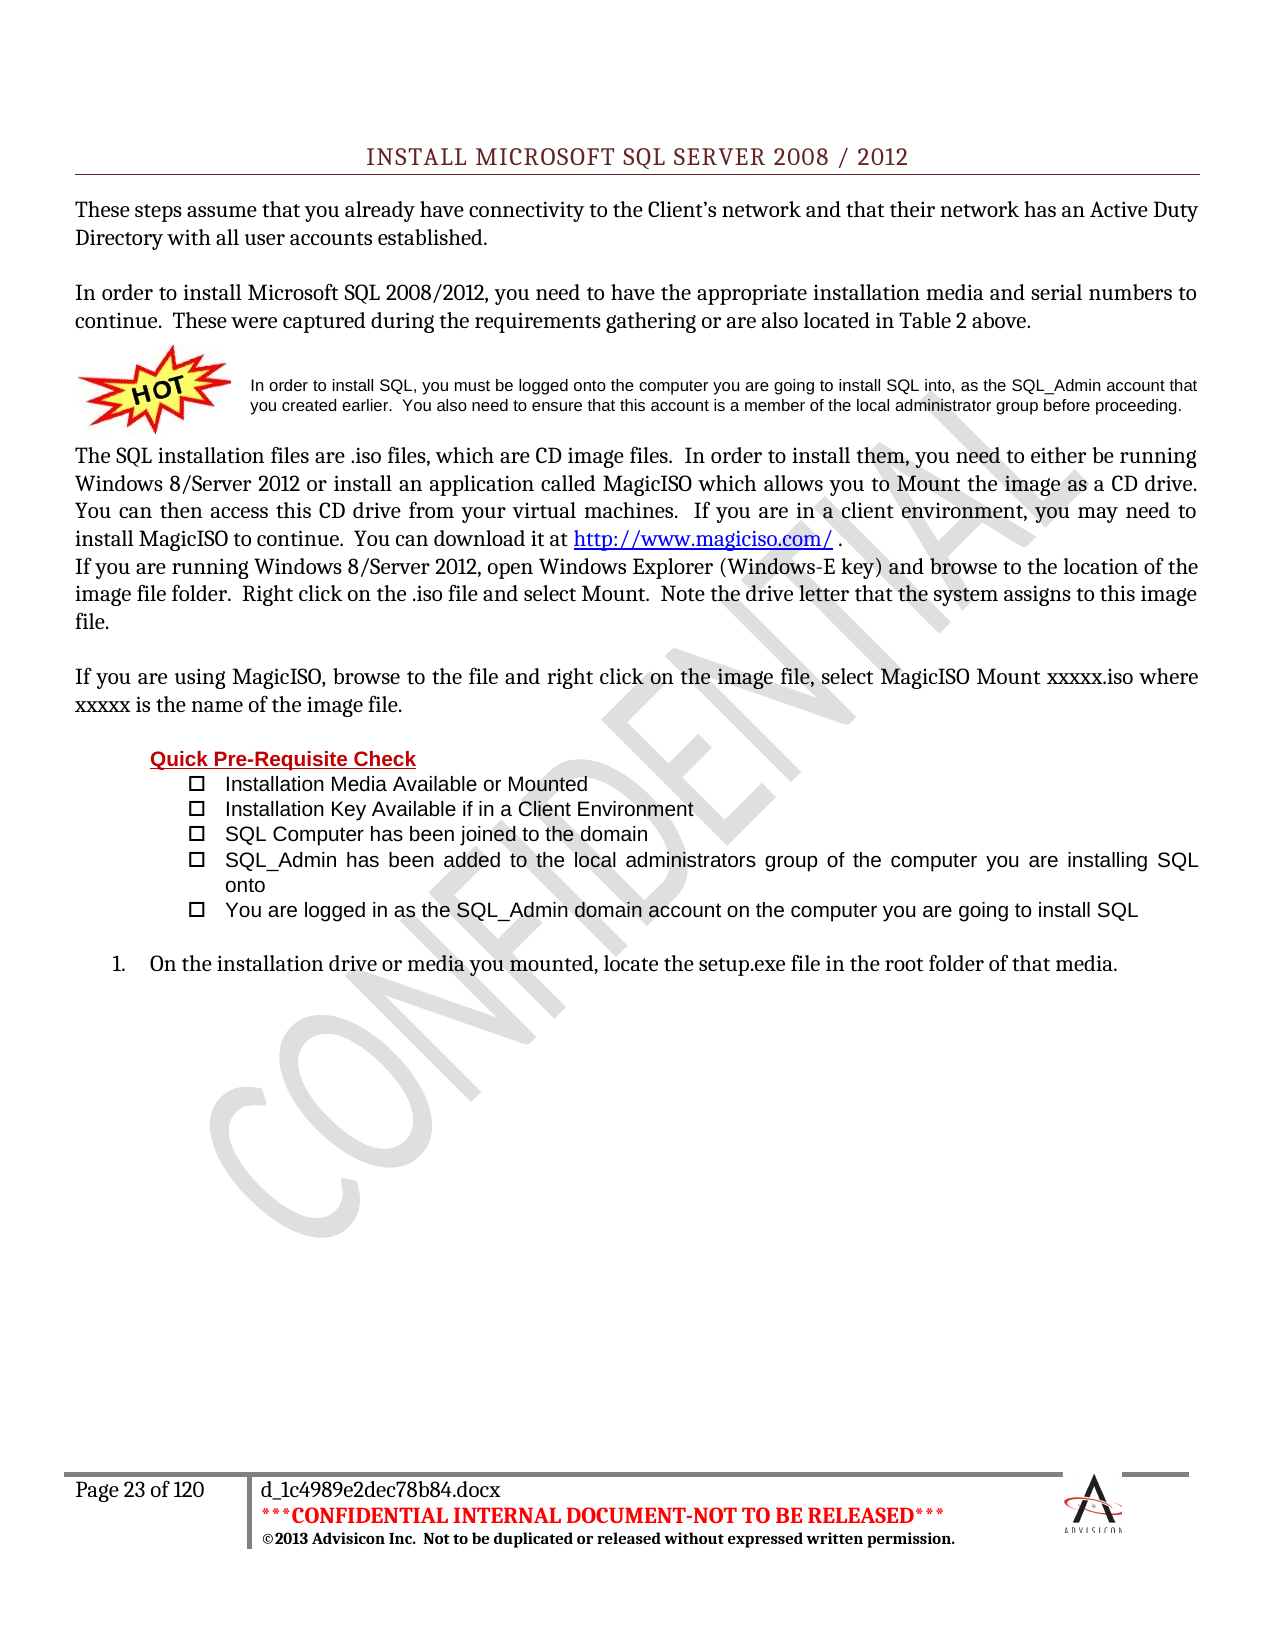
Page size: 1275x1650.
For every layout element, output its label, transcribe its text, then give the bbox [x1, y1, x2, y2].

list Installation Media Available or Mounted [187, 772, 1200, 796]
text If you are running Windows 8/Server 2012, open Windows Explorer (Windows-E key) and browse to the location of the image file folder. Right click on the .iso file and select Mount. Note the drive letter that the system assigns to this image file. [75, 553, 1200, 635]
list Installation Key Available if in a Client Environment [187, 797, 1200, 821]
text Quick Pre-Requisite Check [150, 747, 1200, 771]
text If you are using MagicISO, browse to the file and right click on the image file, select MagicISO Mount xxxxx.iso where xxxxx is the name of the image file. [75, 664, 1200, 718]
list You are logged in as the SQL_Admin domain account on the computer you are going to install SQL [187, 898, 1200, 922]
list SQL_Admin has been added to the local administrators group of the computer you are installing SQL onto [187, 847, 1200, 897]
picture [1062, 1472, 1086, 1507]
text The SQL installation files are .iso files, which are CD image files. In order to install them, you need to either be running Windows 8/Server 2012 or install an application called MagicISO which allows you to Mount the image as a CD drive. You can then access this CD drive from your virtual machines. If you are in a client environment, you may need to install MagicISO to continue. You can download it at http://www.magiciso.com/ . [75, 443, 1200, 552]
list On the installation drive or media you mounted, locate the setup.exe file in the root folder of that media. [112, 951, 1200, 977]
list In order to install SQL, you must be logged onto the computer you are going to install SQL into, as the SQL_Admin account that you created earlier. You also need to ensure that this account is a member of the local administrator group before proceeding. [231, 375, 1200, 414]
list SQL Computer has been joined to the domain [187, 822, 1200, 846]
subtitle Install Microsoft SQL Server 2008 / 2012 [75, 143, 1200, 174]
list In order to install Microsoft SQL 2008/2012, you need to have the appropriate installation media and serial numbers to continue. These were captured during the requirements gathering or are also located in Table 2 above. [75, 280, 1200, 334]
picture [75, 344, 231, 432]
list These steps assume that you already have connectivity to the Client’s network and that their network has an Active Duty Directory with all user accounts established. [75, 197, 1200, 251]
